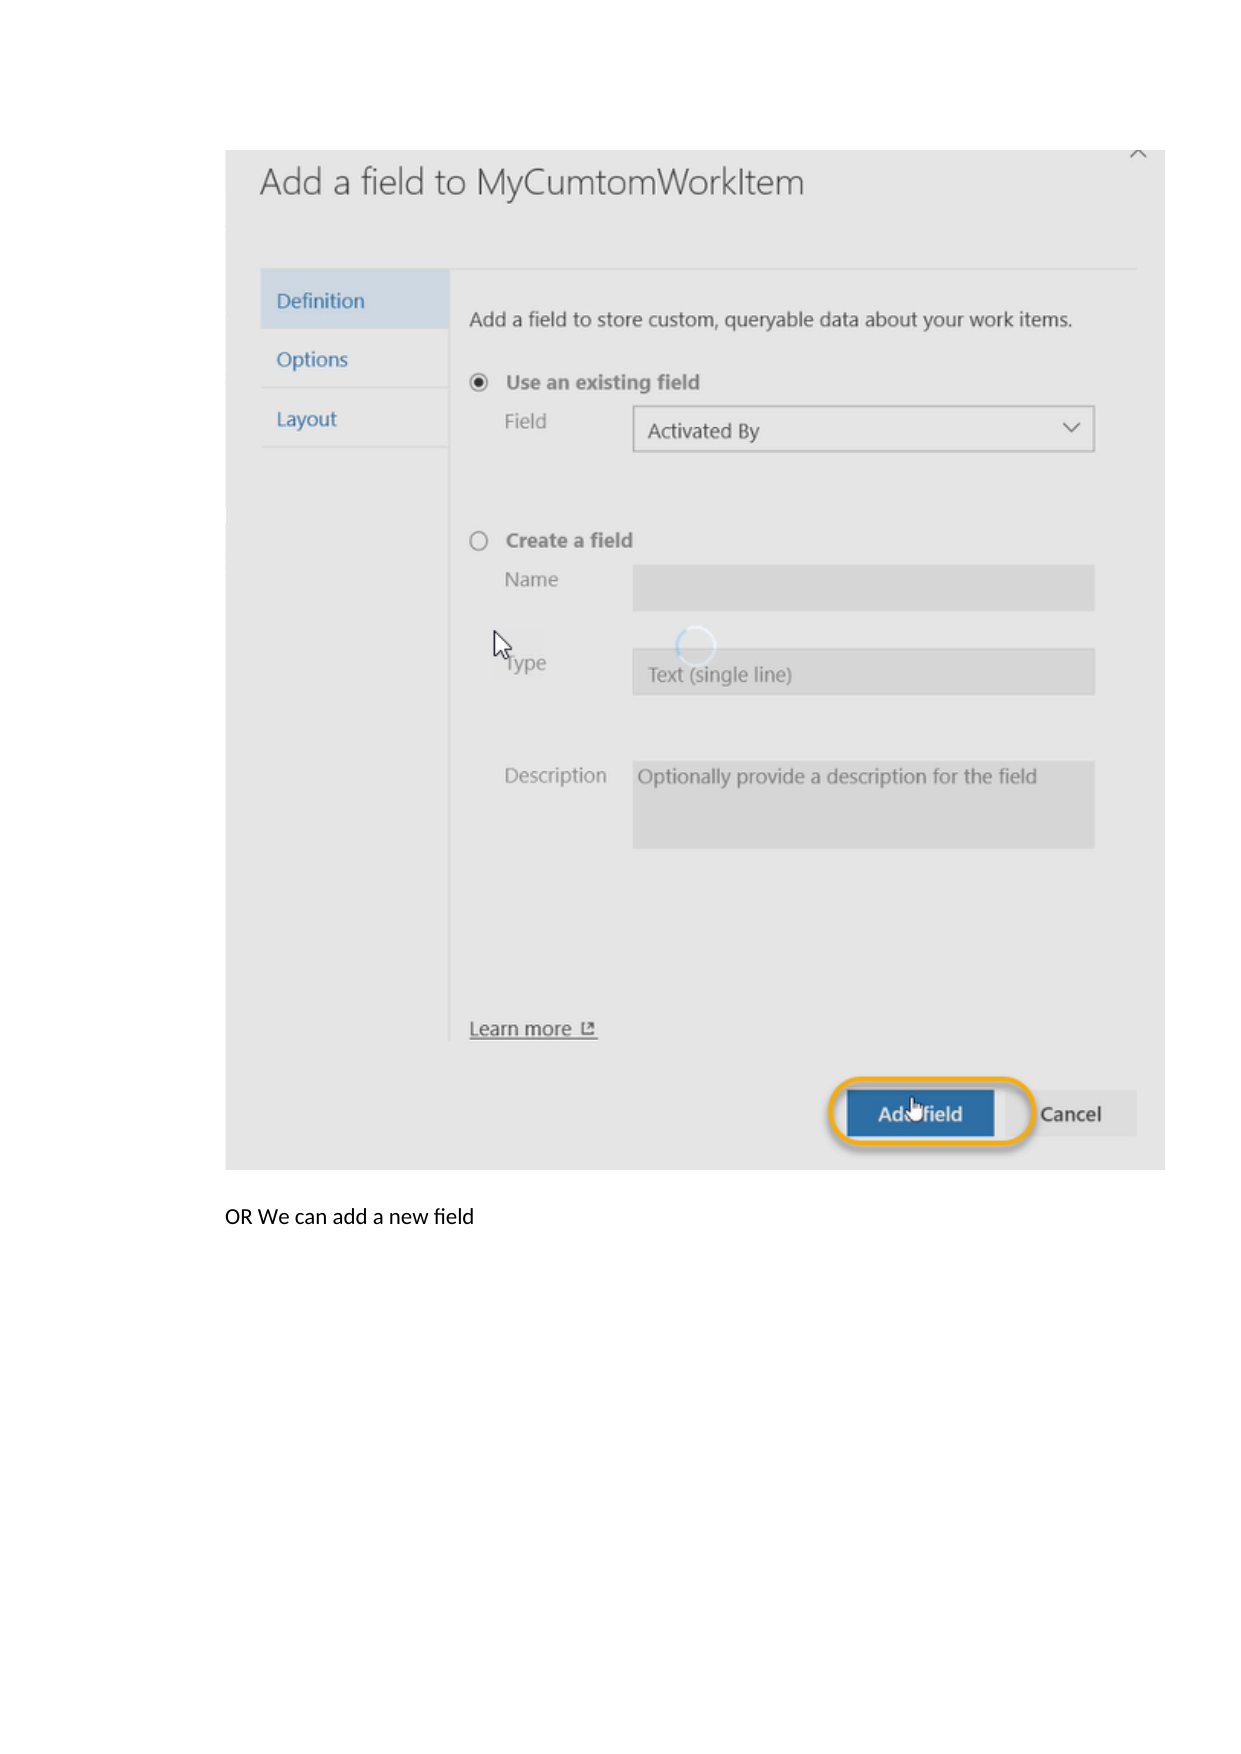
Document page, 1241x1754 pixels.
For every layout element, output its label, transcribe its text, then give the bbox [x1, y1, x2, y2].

list OR We can add a new field [225, 1202, 1090, 1230]
picture [225, 150, 1166, 1170]
